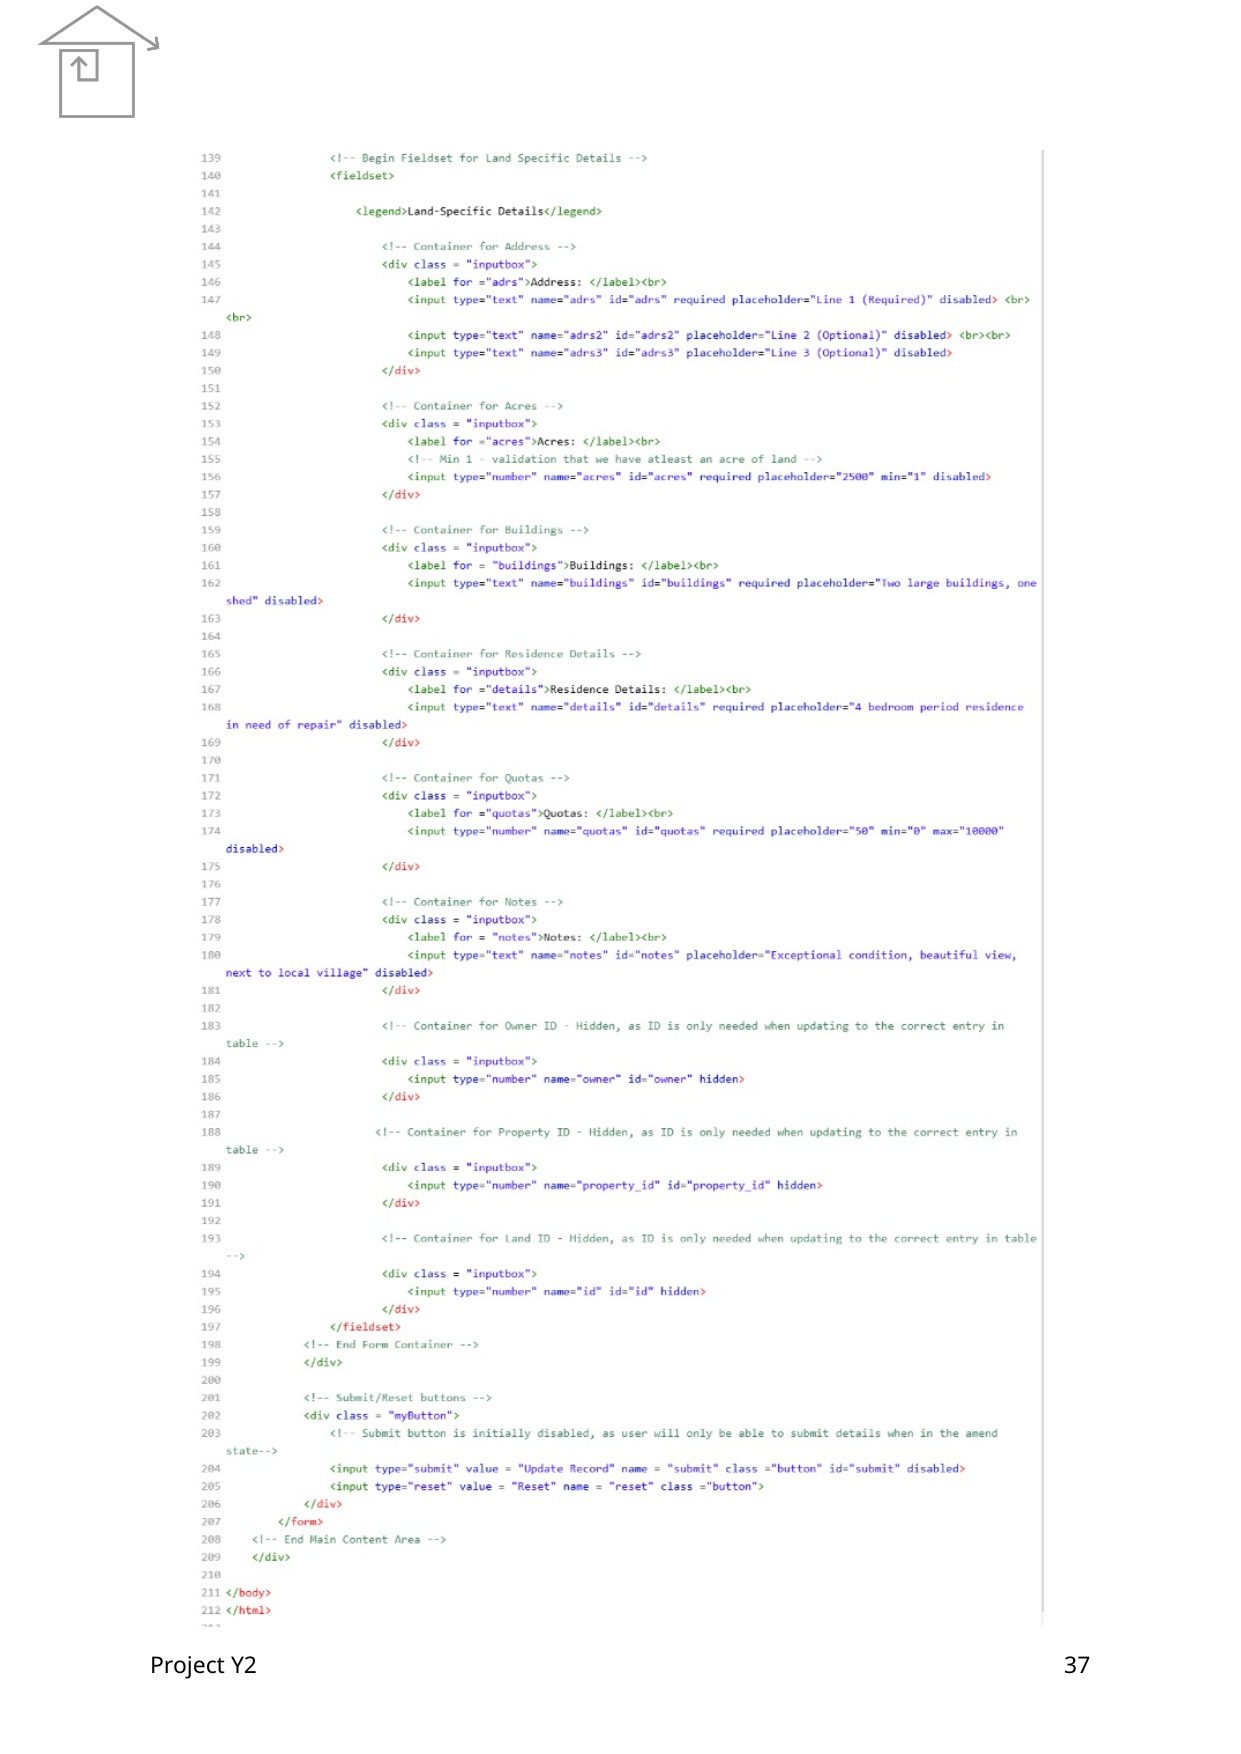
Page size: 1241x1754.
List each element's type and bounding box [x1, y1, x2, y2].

picture [31, 0, 160, 122]
picture [150, 242, 1087, 1627]
